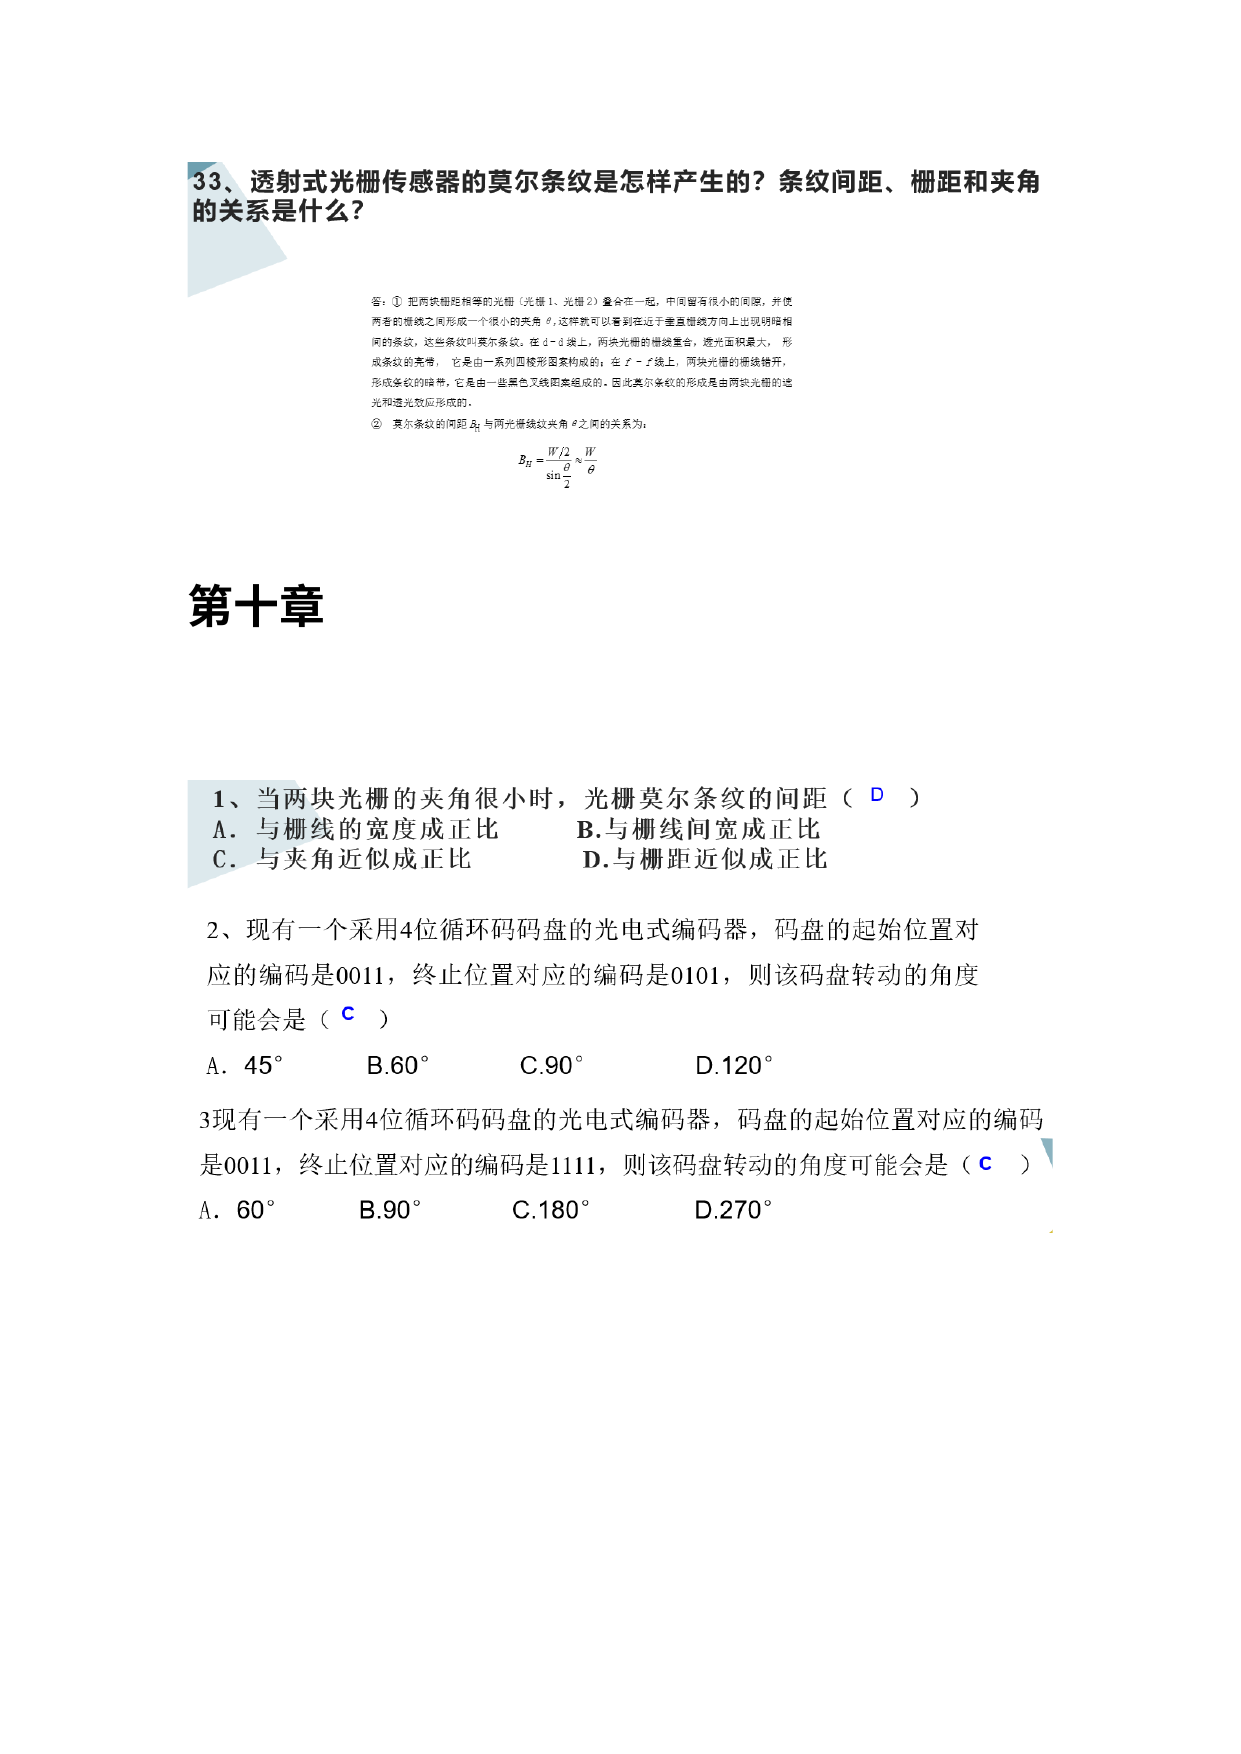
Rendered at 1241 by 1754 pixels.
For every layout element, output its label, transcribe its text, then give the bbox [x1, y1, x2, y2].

subtitle 第十章 [187, 555, 1053, 652]
picture [187, 780, 1053, 1233]
picture [187, 162, 1053, 500]
